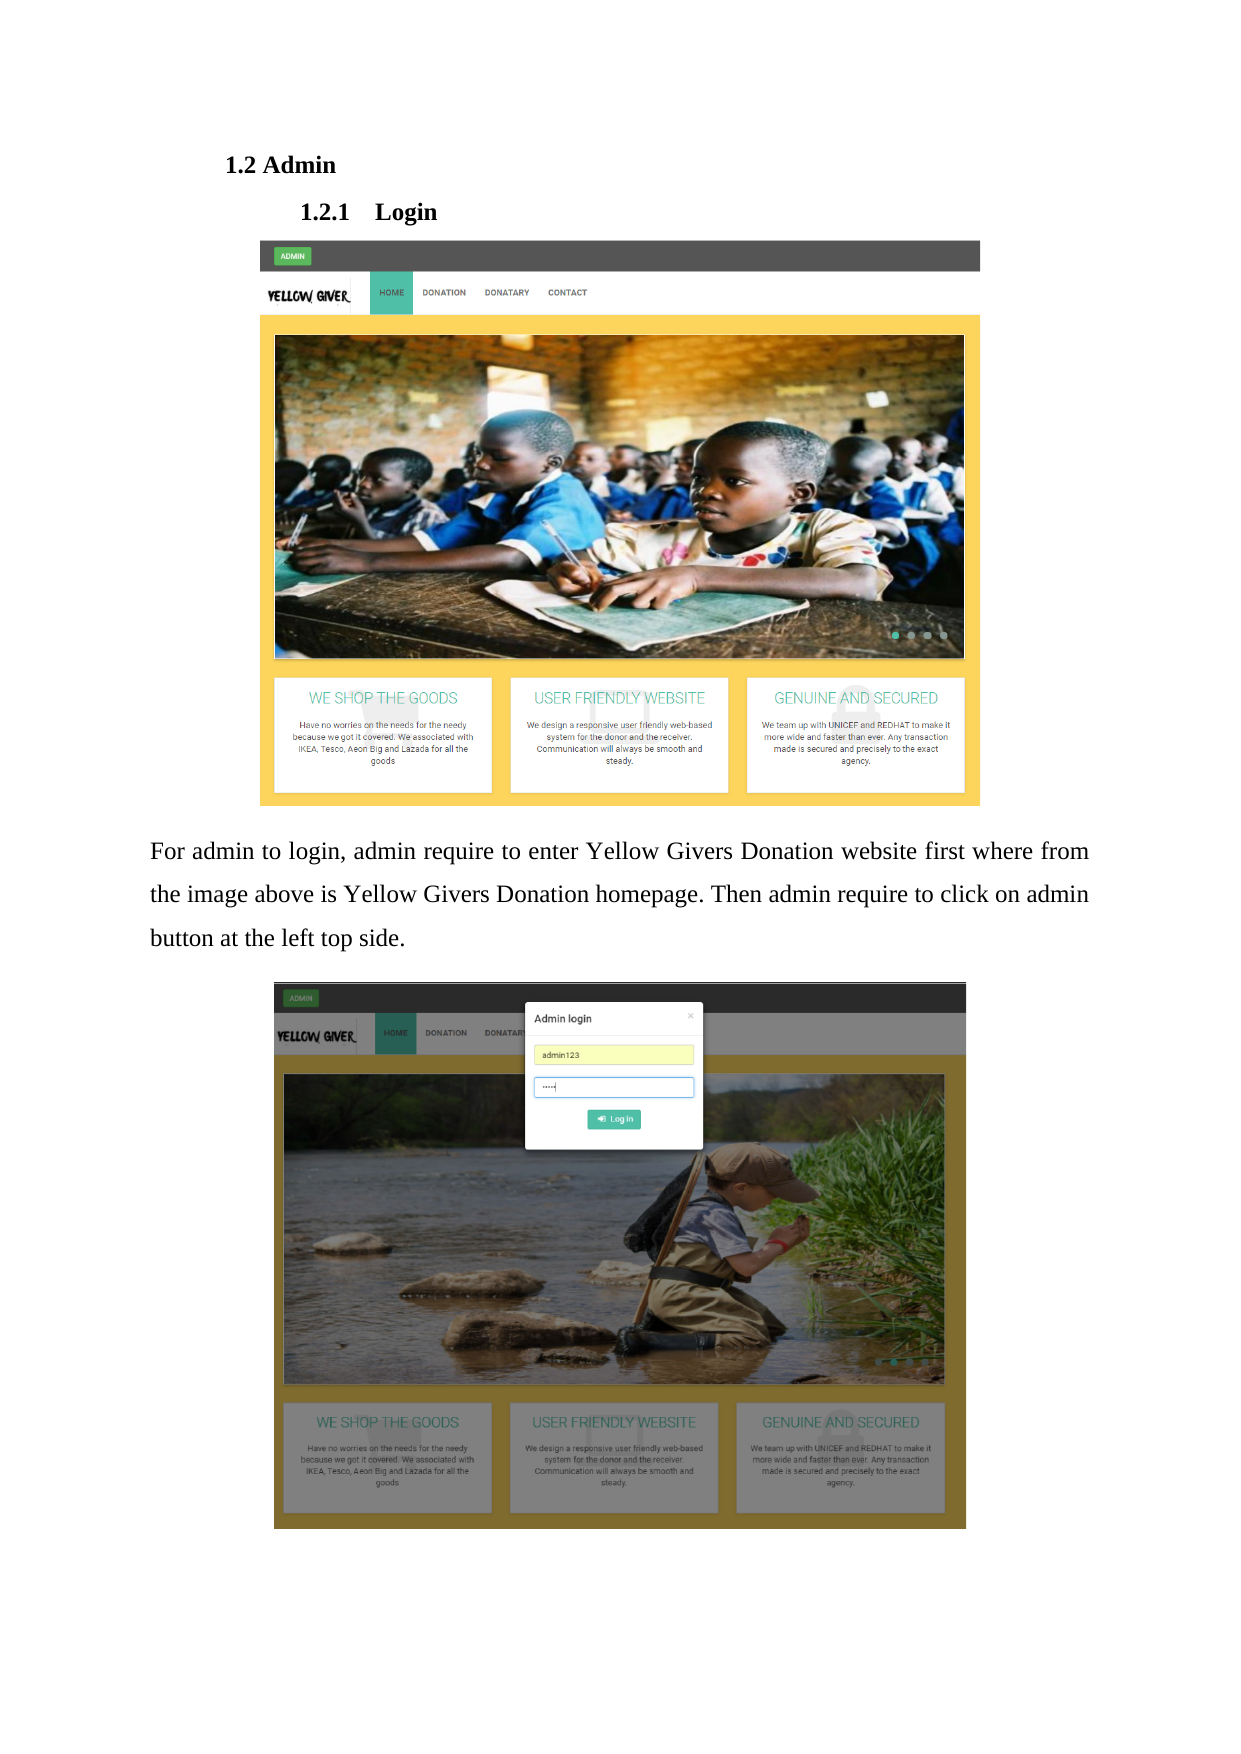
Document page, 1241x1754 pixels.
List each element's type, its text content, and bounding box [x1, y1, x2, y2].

subtitle Login [300, 197, 1090, 226]
picture [274, 982, 967, 1529]
picture [260, 240, 981, 806]
text For admin to login, admin require to enter Yellow Givers Donation website first where from the image above is Yellow Givers Donation homepage. Then admin require to click on admin button at the left top side. [150, 836, 1090, 951]
subtitle Admin [225, 150, 1090, 179]
